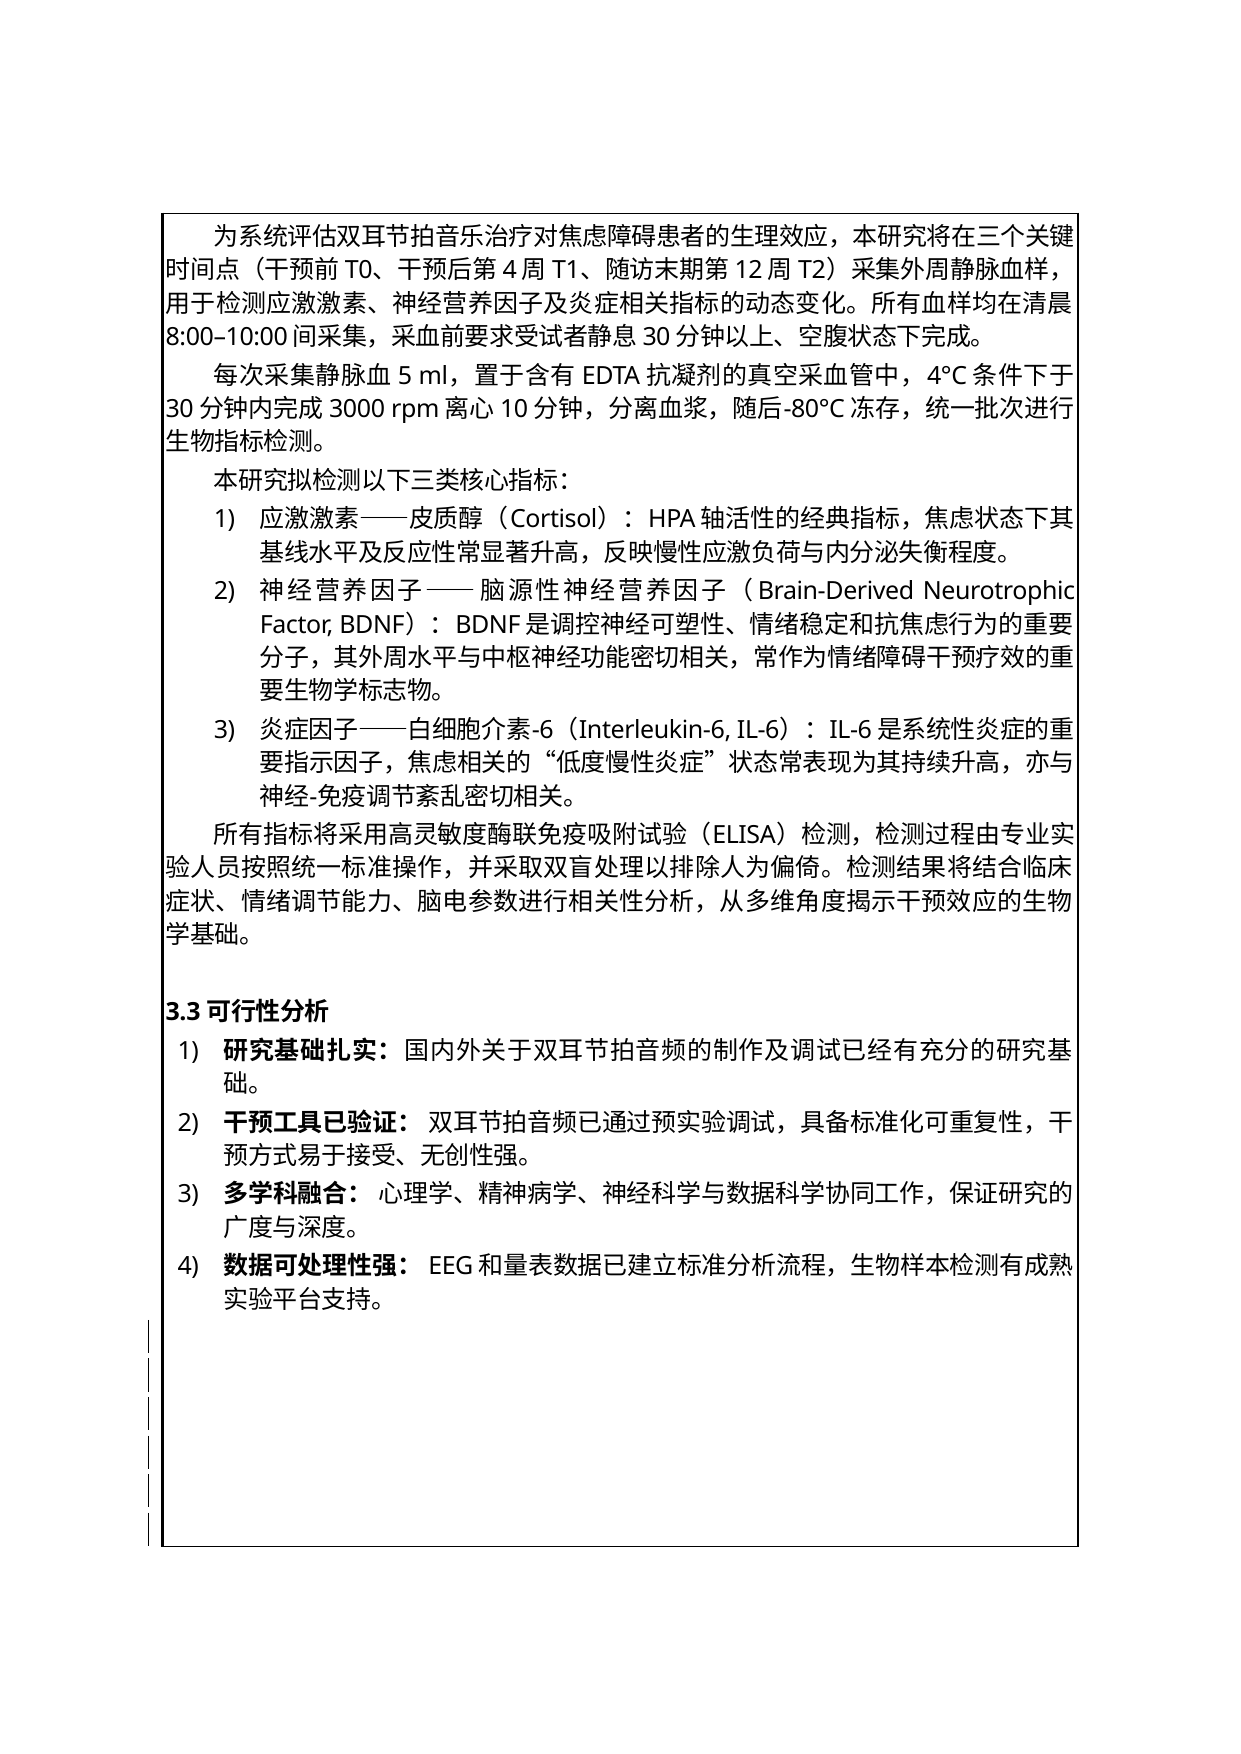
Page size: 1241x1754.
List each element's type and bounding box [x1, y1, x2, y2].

table_cell [164, 214, 1077, 1546]
